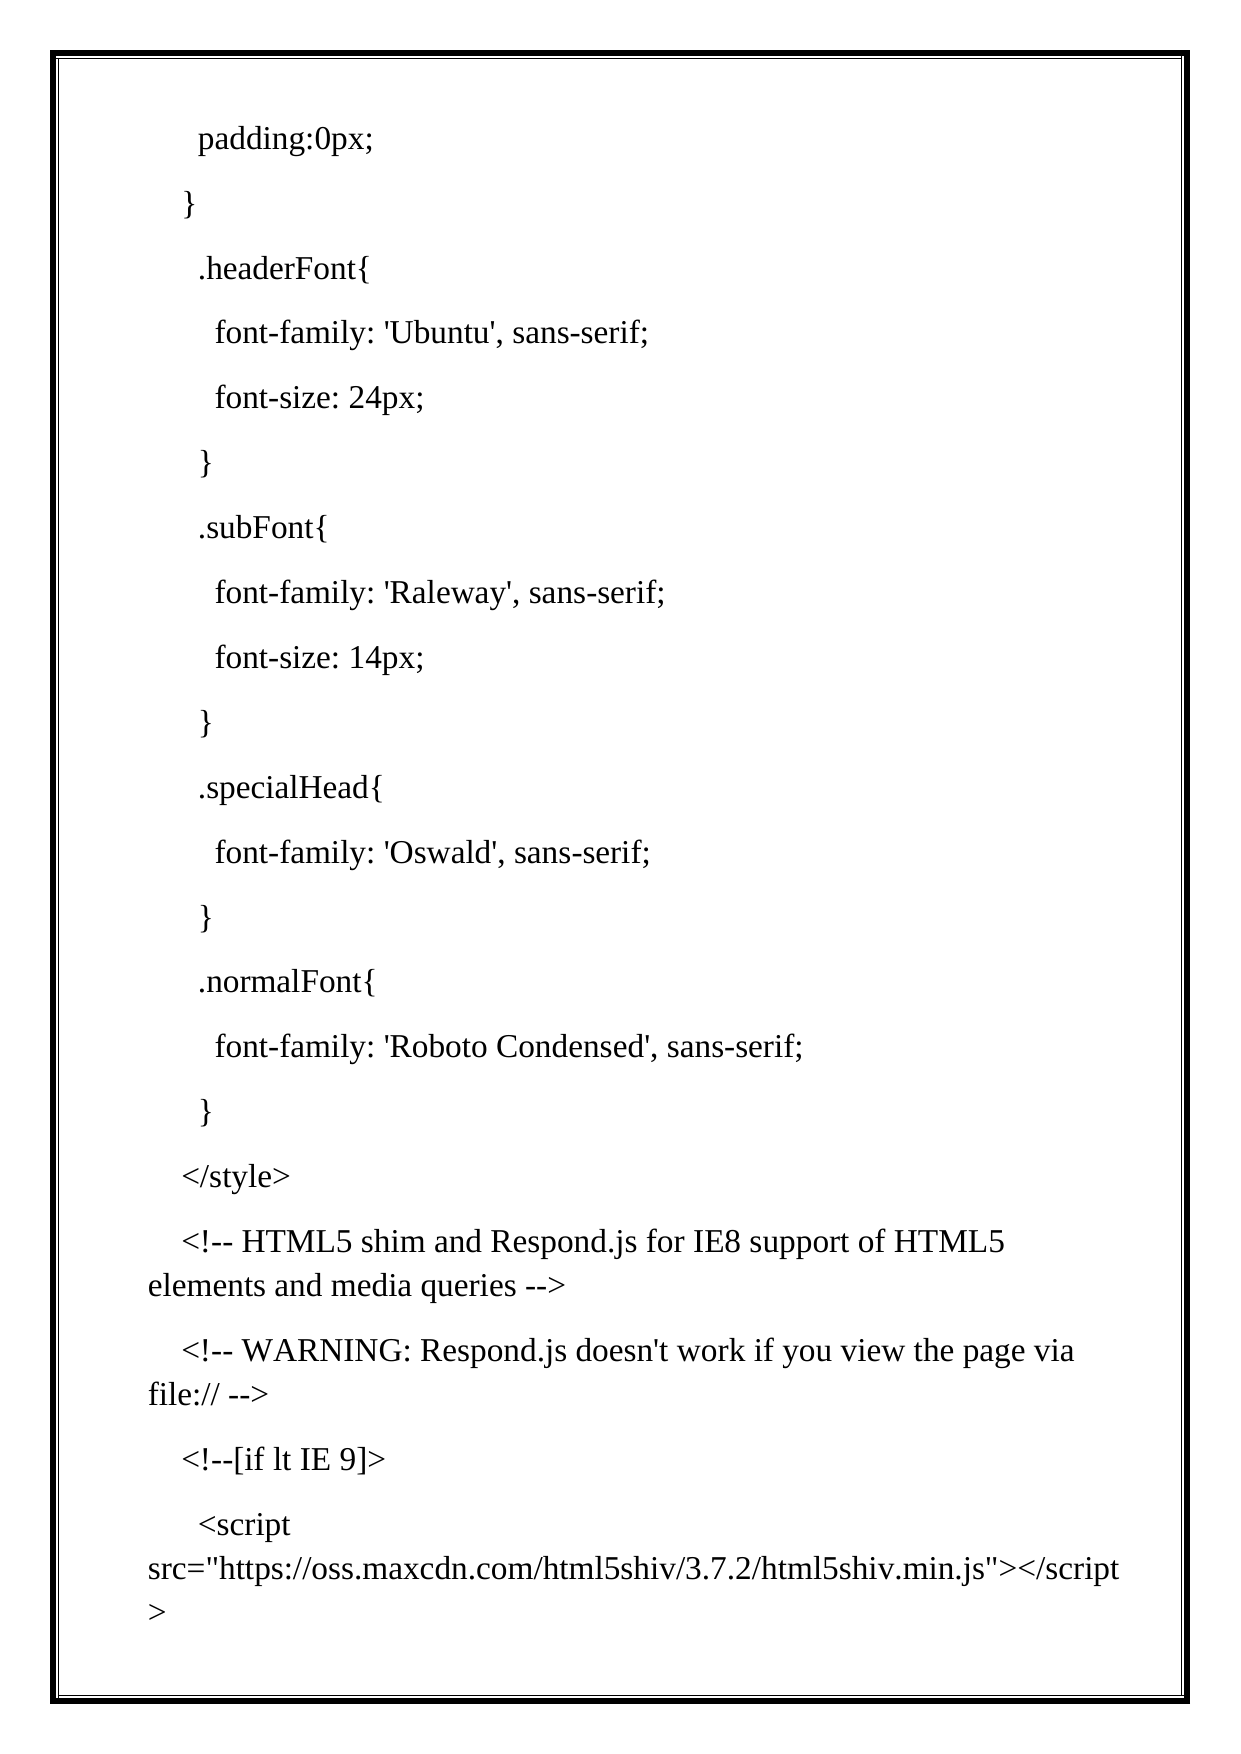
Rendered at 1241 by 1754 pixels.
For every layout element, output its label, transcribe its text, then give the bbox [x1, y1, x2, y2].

text } [148, 443, 1122, 481]
text <!--[if lt IE 9]> [148, 1439, 1122, 1478]
text font-family: 'Oswald', sans-serif; [148, 832, 1122, 870]
text padding:0px; [148, 118, 1122, 156]
text } [148, 183, 1122, 221]
text <script src="https://oss.maxcdn.com/html5shiv/3.7.2/html5shiv.min.js"></script> [148, 1504, 1122, 1631]
text <!-- HTML5 shim and Respond.js for IE8 support of HTML5 elements and media queries --> [148, 1221, 1122, 1304]
text font-size: 14px; [148, 637, 1122, 676]
text } [148, 702, 1122, 741]
text font-family: 'Ubuntu', sans-serif; [148, 313, 1122, 351]
text font-family: 'Roboto Condensed', sans-serif; [148, 1027, 1122, 1065]
text } [148, 897, 1122, 935]
text } [148, 1092, 1122, 1130]
text font-family: 'Raleway', sans-serif; [148, 572, 1122, 611]
text font-size: 24px; [148, 378, 1122, 416]
text .normalFont{ [148, 962, 1122, 1000]
text .headerFont{ [148, 248, 1122, 286]
text <!-- WARNING: Respond.js doesn't work if you view the page via file:// --> [148, 1330, 1122, 1413]
text .specialHead{ [148, 767, 1122, 805]
text </style> [148, 1156, 1122, 1195]
text .subFont{ [148, 507, 1122, 546]
